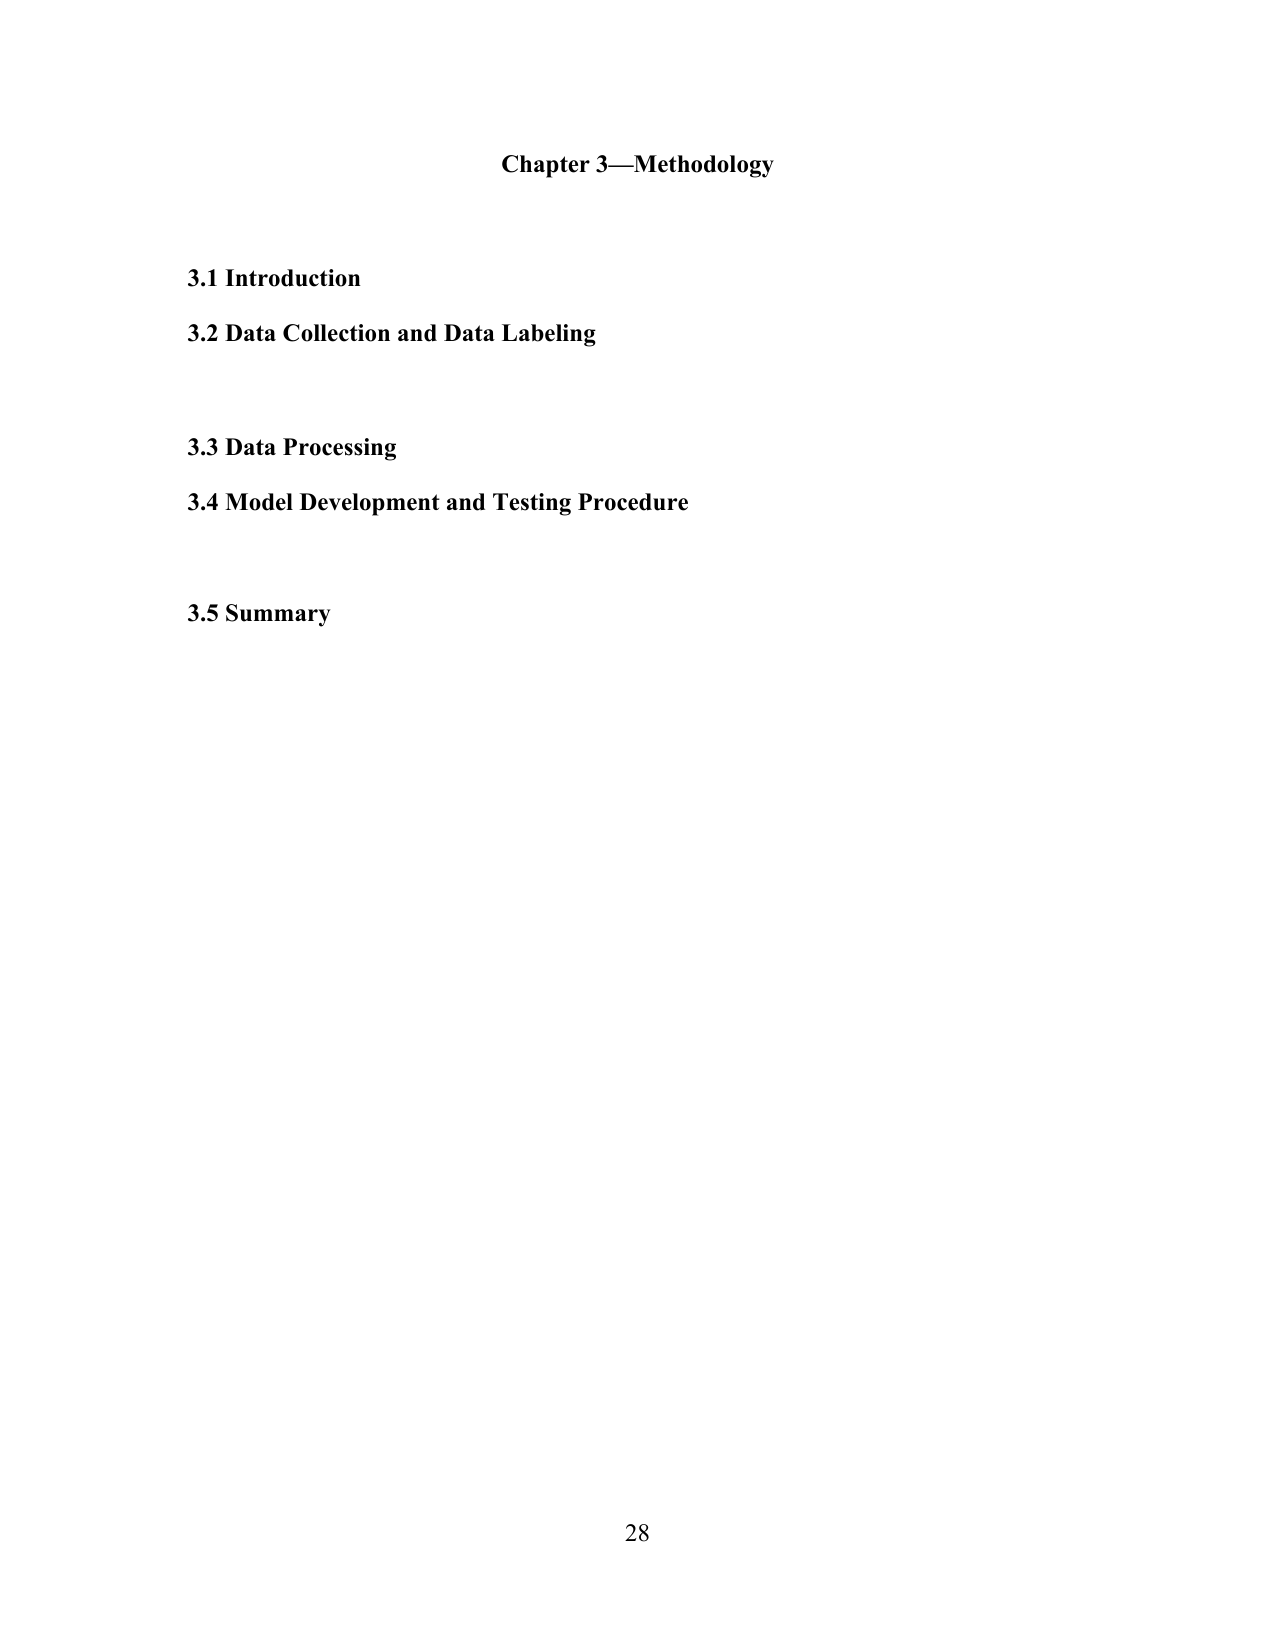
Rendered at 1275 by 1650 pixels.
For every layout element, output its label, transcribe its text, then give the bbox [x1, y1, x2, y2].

subtitle 3.5 Summary [187, 599, 1087, 627]
subtitle 3.4 Model Development and Testing Procedure [187, 488, 1087, 516]
subtitle Chapter 3—Methodology [187, 150, 1087, 178]
subtitle 3.1 Introduction [187, 264, 1087, 291]
subtitle 3.3 Data Processing [187, 433, 1087, 460]
subtitle 3.2 Data Collection and Data Labeling [187, 319, 1087, 347]
